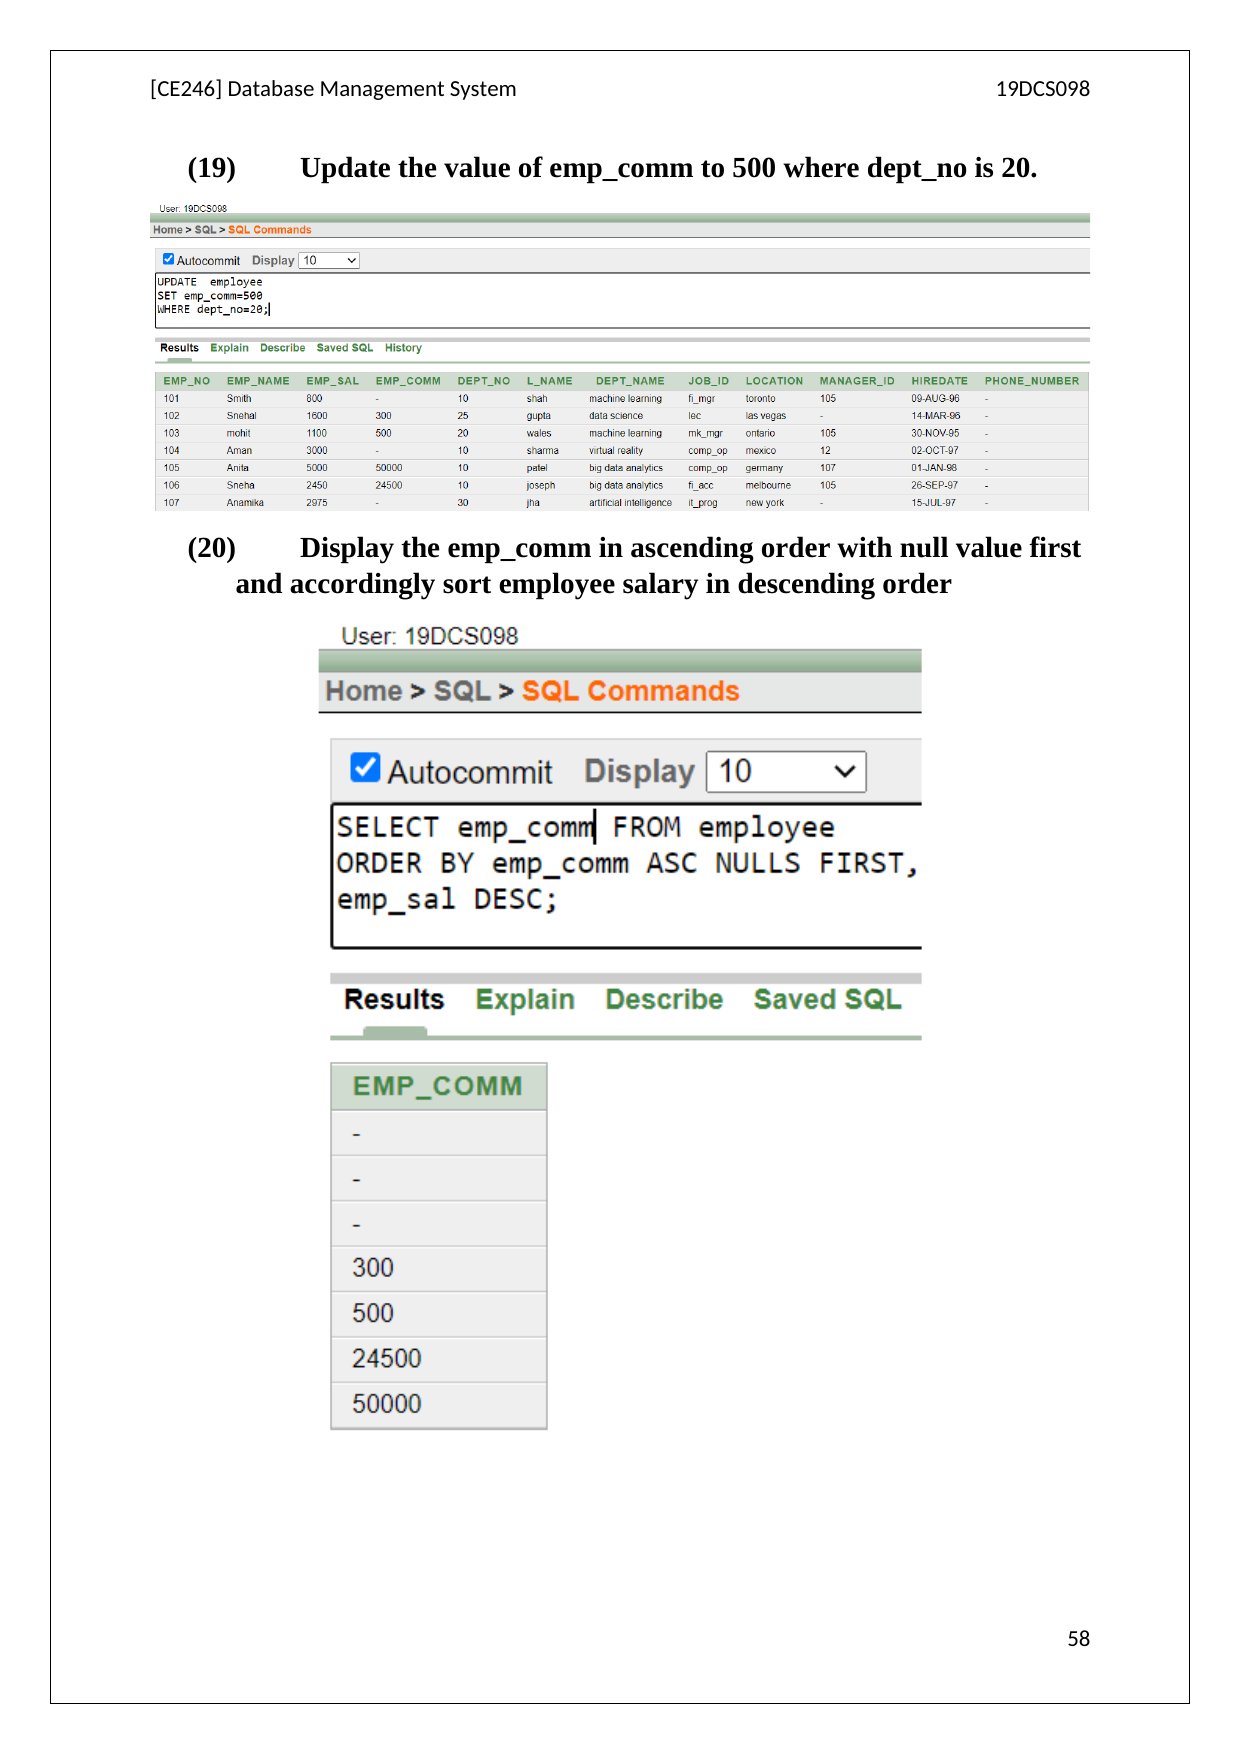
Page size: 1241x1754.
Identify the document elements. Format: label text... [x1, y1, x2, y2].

picture [318, 618, 922, 1435]
list Display the emp_comm in ascending order with null value first and accordingly sort employee salary in descending order [187, 530, 1090, 599]
list Update the value of emp_comm to 500 where dept_no is 20. [187, 150, 1090, 183]
picture [150, 202, 1091, 511]
